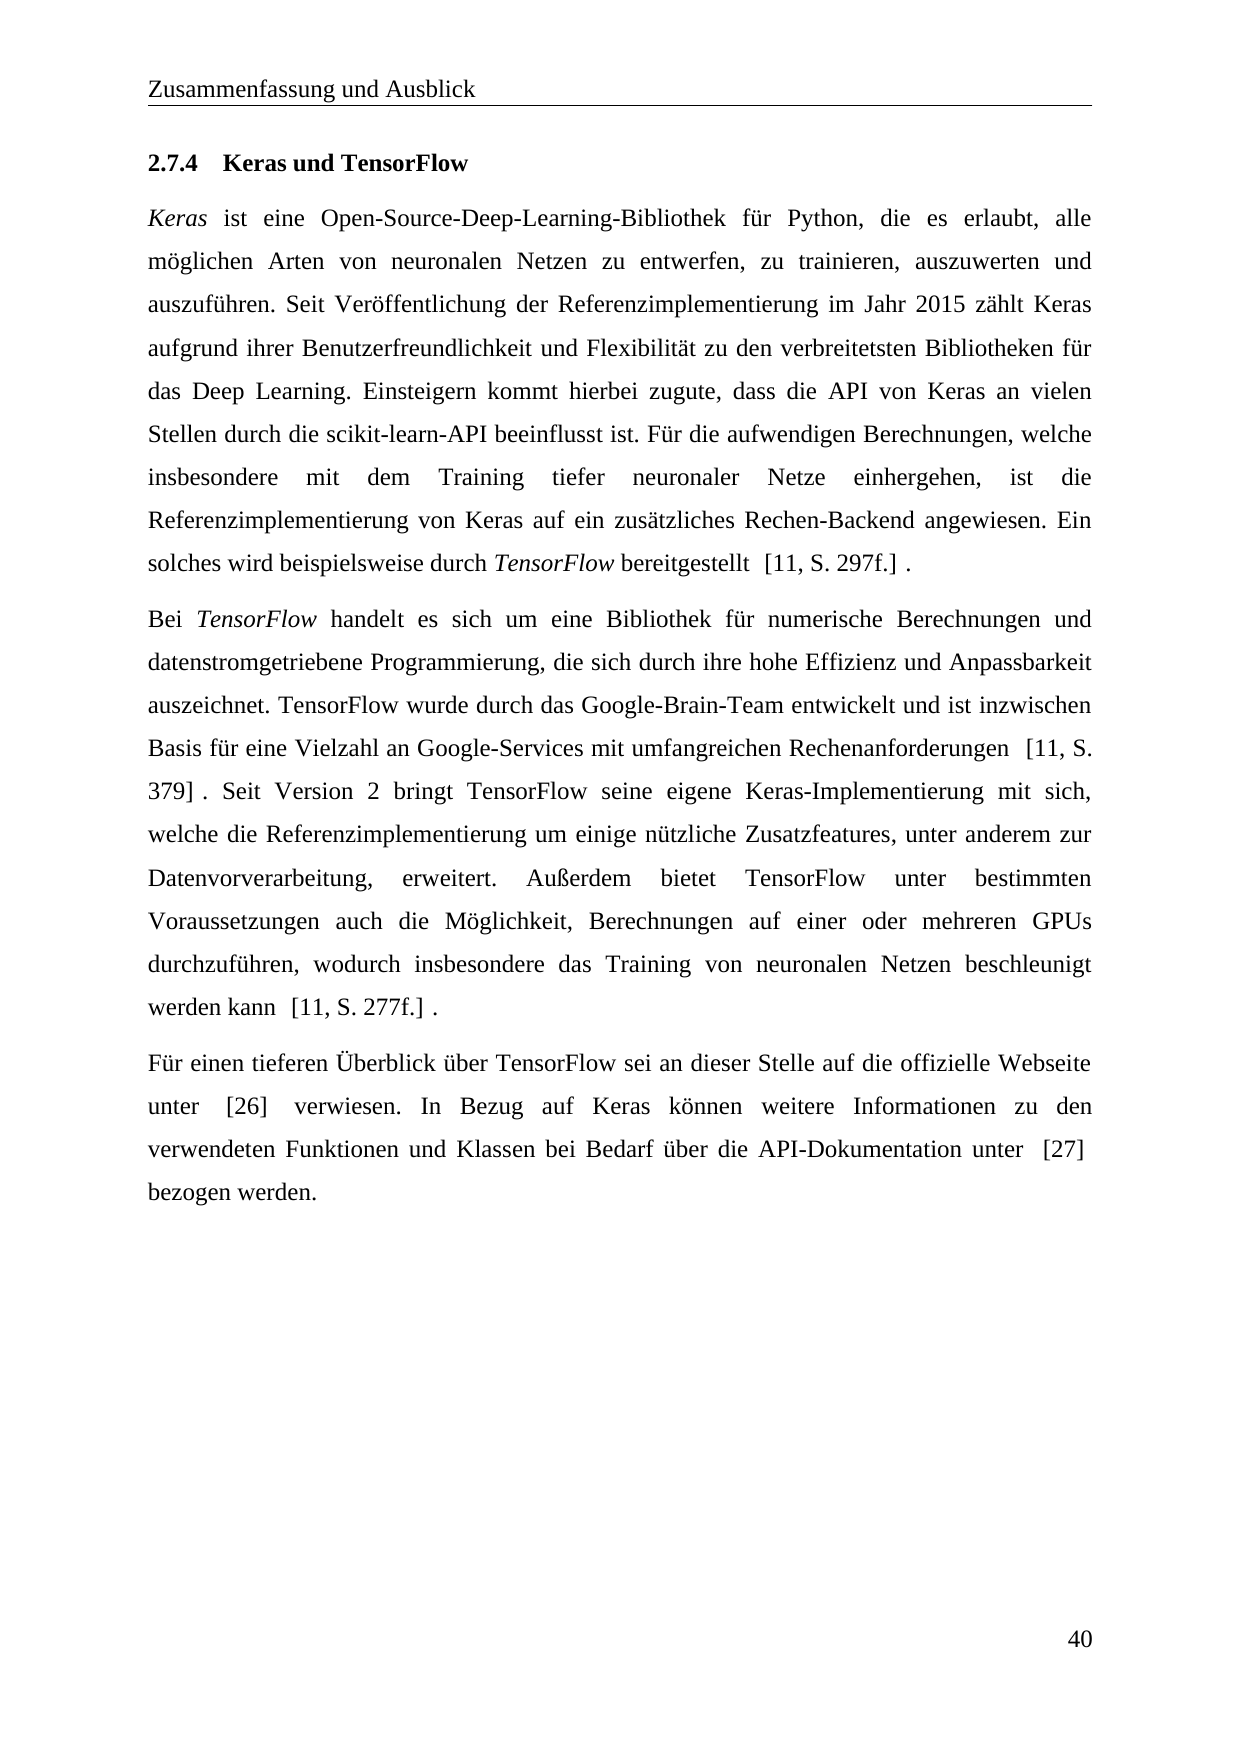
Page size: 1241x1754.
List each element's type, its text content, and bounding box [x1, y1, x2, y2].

subtitle Keras und TensorFlow [148, 148, 1092, 176]
text Bei TensorFlow handelt es sich um eine Bibliothek für numerische Berechnungen und datenstromgetriebene Programmierung, die sich durch ihre hohe Effizienz und Anpassbarkeit auszeichnet. TensorFlow wurde durch das Google-Brain-Team entwickelt und ist inzwischen Basis für eine Vielzahl an Google-Services mit umfangreichen Rechenanforderungen . Seit Version 2 bringt TensorFlow seine eigene Keras-Implementierung mit sich, welche die Referenzimplementierung um einige nützliche Zusatzfeatures, unter anderem zur Datenvorverarbeitung, erweitert. Außerdem bietet TensorFlow unter bestimmten Voraussetzungen auch die Möglichkeit, Berechnungen auf einer oder mehreren GPUs durchzuführen, wodurch insbesondere das Training von neuronalen Netzen beschleunigt werden kann . [148, 604, 1092, 1021]
text Für einen tieferen Überblick über TensorFlow sei an dieser Stelle auf die offizielle Webseite unter verwiesen. In Bezug auf Keras können weitere Informationen zu den verwendeten Funktionen und Klassen bei Bedarf über die API-Dokumentation unter bezogen werden. [148, 1048, 1092, 1206]
text Keras ist eine Open-Source-Deep-Learning-Bibliothek für Python, die es erlaubt, alle möglichen Arten von neuronalen Netzen zu entwerfen, zu trainieren, auszuwerten und auszuführen. Seit Veröffentlichung der Referenzimplementierung im Jahr 2015 zählt Keras aufgrund ihrer Benutzerfreundlichkeit und Flexibilität zu den verbreitetsten Bibliotheken für das Deep Learning. Einsteigern kommt hierbei zugute, dass die API von Keras an vielen Stellen durch die scikit-learn-API beeinflusst ist. Für die aufwendigen Berechnungen, welche insbesondere mit dem Training tiefer neuronaler Netze einhergehen, ist die Referenzimplementierung von Keras auf ein zusätzliches Rechen-Backend angewiesen. Ein solches wird beispielsweise durch TensorFlow bereitgestellt . [148, 203, 1092, 577]
